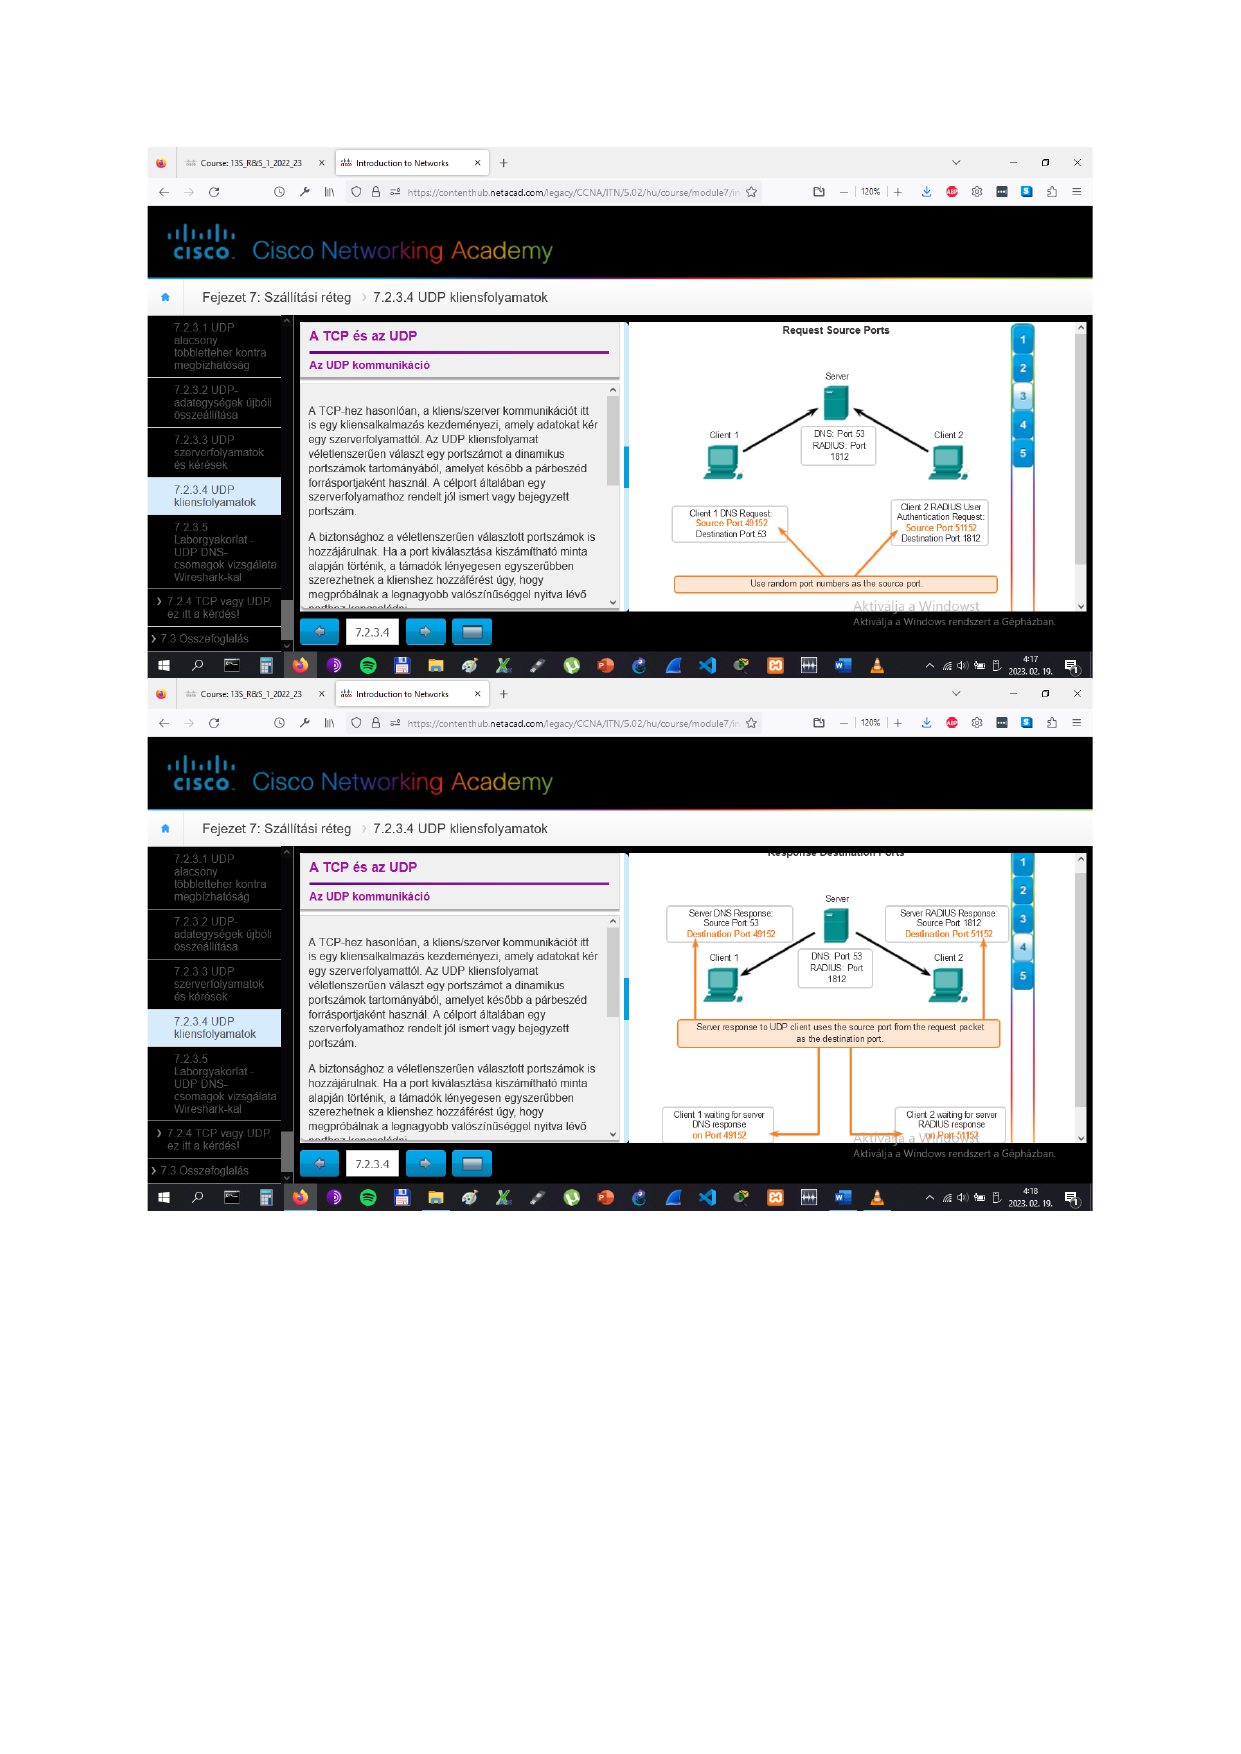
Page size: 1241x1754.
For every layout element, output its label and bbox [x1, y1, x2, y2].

picture [147, 147, 1093, 1211]
